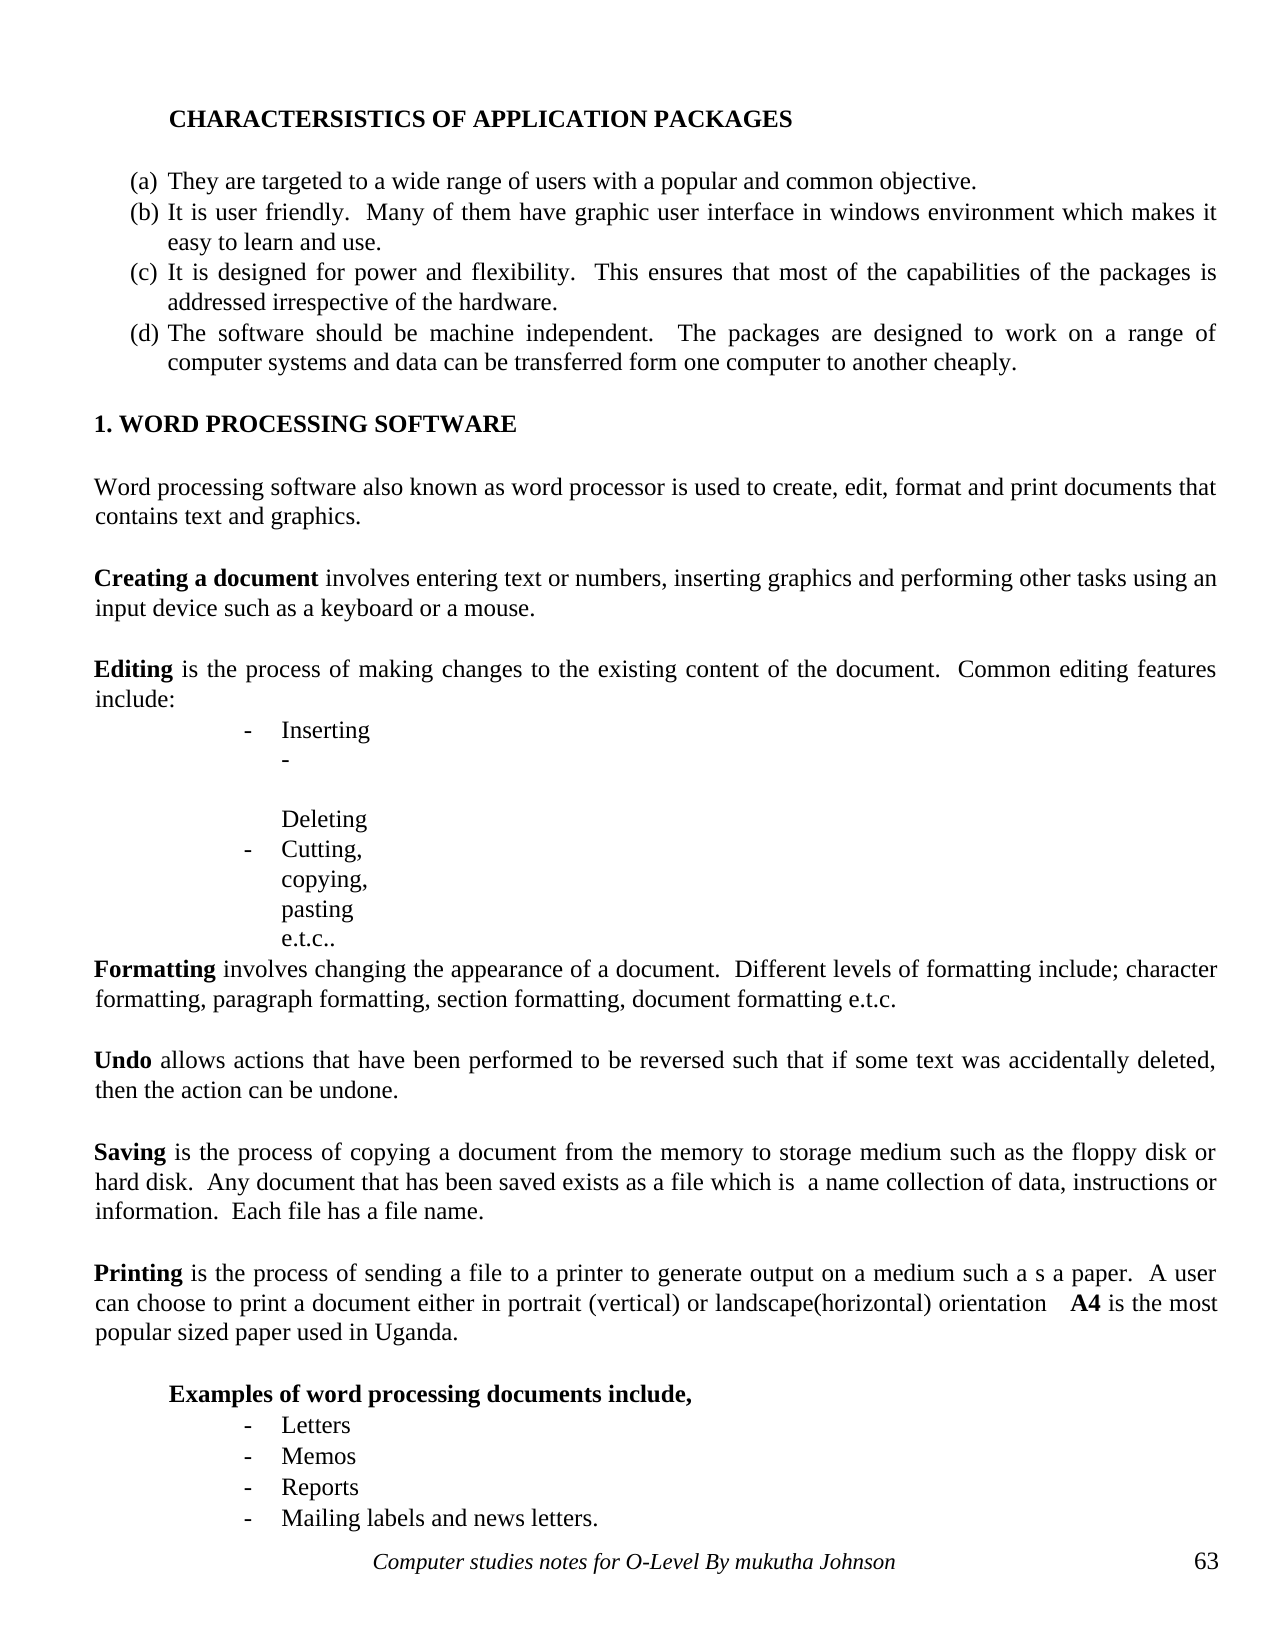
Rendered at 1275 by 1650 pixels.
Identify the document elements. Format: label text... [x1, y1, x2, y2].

list Inserting - Deleting [244, 715, 384, 832]
subtitle CHARACTERSISTICS OF APPLICATION PACKAGES [169, 104, 1219, 133]
subtitle Examples of word processing documents include, [169, 1379, 1219, 1408]
text Creating a document involves entering text or numbers, inserting graphics and performing other tasks using an input device such as a keyboard or a mouse. [94, 563, 1218, 621]
text Saving is the process of copying a document from the memory to storage medium such as the floppy disk or hard disk. Any document that has been saved exists as a file which is a name collection of data, instructions or information. Each file has a file name. [94, 1137, 1218, 1225]
text Word processing software also known as word processor is used to create, edit, format and print documents that contains text and graphics. [94, 472, 1218, 530]
list Reports [244, 1472, 1218, 1501]
list Memos [244, 1441, 1218, 1470]
text Undo allows actions that have been performed to be reversed such that if some text was accidentally deleted, then the action can be undone. [94, 1046, 1218, 1104]
list They are targeted to a wide range of users with a popular and common objective. [130, 166, 1218, 195]
list It is designed for power and flexibility. This ensures that most of the capabilities of the packages is addressed irrespective of the hardware. [130, 257, 1218, 316]
list It is user friendly. Many of them have graphic user interface in windows environment which makes it easy to learn and use. [130, 197, 1218, 255]
list Cutting, copying, pasting e.t.c.. [244, 834, 384, 952]
list The software should be machine independent. The packages are designed to work on a range of computer systems and data can be transferred form one computer to another cheaply. [130, 318, 1218, 376]
text Formatting involves changing the appearance of a document. Different levels of formatting include; character formatting, paragraph formatting, section formatting, document formatting e.t.c. [94, 954, 1218, 1012]
subtitle 1. WORD PROCESSING SOFTWARE [94, 409, 1219, 438]
text Printing is the process of sending a file to a printer to generate output on a medium such a s a paper. A user can choose to print a document either in portrait (vertical) or landscape(horizontal) orientation A4 is the most popular sized paper used in Uganda. [94, 1258, 1218, 1346]
text Editing is the process of making changes to the existing content of the document. Common editing features include: [94, 654, 1218, 713]
list Mailing labels and news letters. [244, 1503, 1218, 1532]
list Letters [244, 1410, 1218, 1439]
